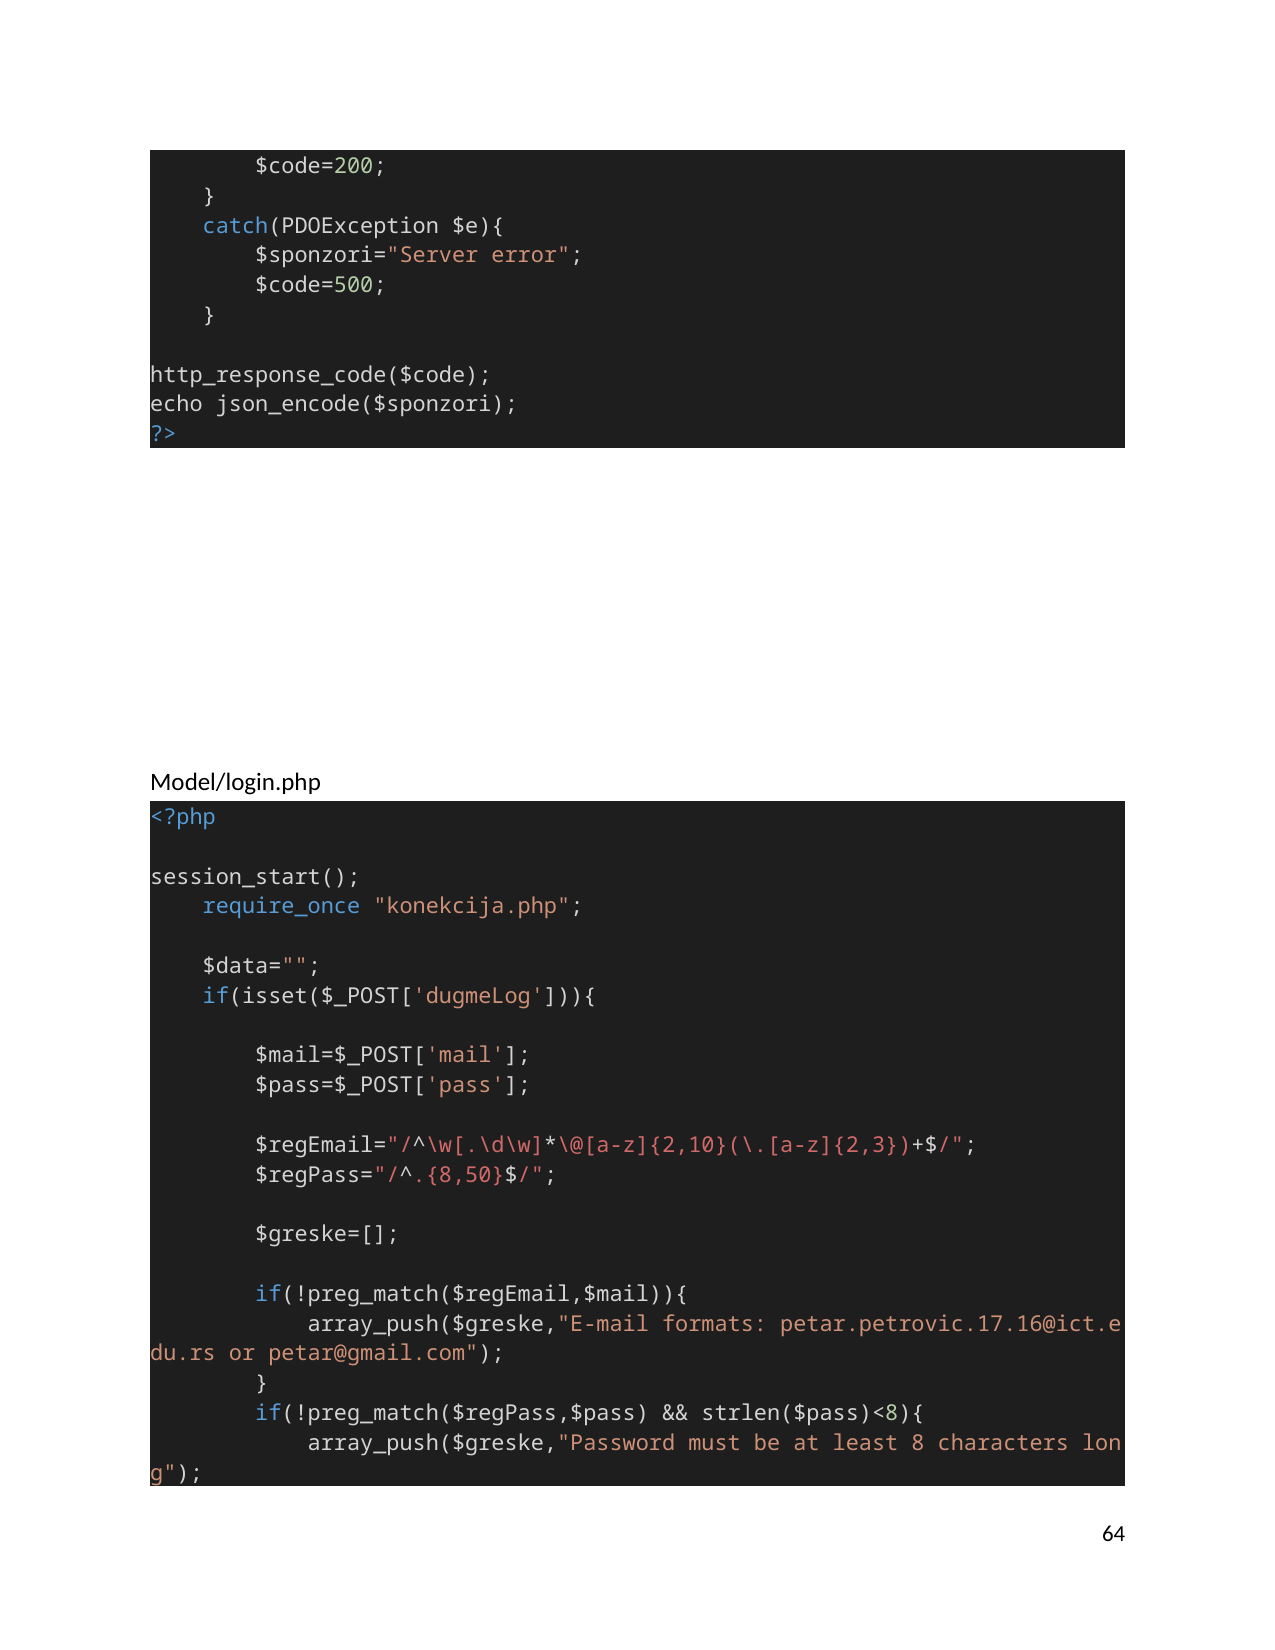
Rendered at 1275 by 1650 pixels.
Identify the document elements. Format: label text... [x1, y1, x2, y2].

text } [150, 180, 1125, 209]
text $code=500; [150, 269, 1125, 299]
text ?> [150, 418, 1125, 448]
text $regPass="/^.{8,50}$/"; [150, 1158, 1125, 1188]
text $code=200; [150, 150, 1125, 180]
text require_once "konekcija.php"; [150, 890, 1125, 920]
text if(!preg_match($regPass,$pass) && strlen($pass)<8){ [150, 1397, 1125, 1427]
text <?php [150, 801, 1125, 831]
subtitle Model/login.php [150, 766, 1125, 797]
text $mail=$_POST['mail']; [150, 1039, 1125, 1069]
text } [150, 1367, 1125, 1397]
text $greske=[]; [150, 1218, 1125, 1248]
text catch(PDOException $e){ [150, 209, 1125, 239]
text } [150, 299, 1125, 329]
text array_push($greske,"Password must be at least 8 characters long"); [150, 1427, 1125, 1486]
text echo json_encode($sponzori); [150, 388, 1125, 418]
text $sponzori="Server error"; [150, 239, 1125, 269]
text $pass=$_POST['pass']; [150, 1069, 1125, 1099]
text $regEmail="/^\w[.\d\w]*\@[a-z]{2,10}(\.[a-z]{2,3})+$/"; [150, 1129, 1125, 1158]
text array_push($greske,"E-mail formats: petar.petrovic.17.16@ict.edu.rs or petar@gmail.com"); [150, 1307, 1125, 1367]
text if(!preg_match($regEmail,$mail)){ [150, 1278, 1125, 1307]
text session_start(); [150, 861, 1125, 890]
text http_response_code($code); [150, 358, 1125, 388]
text $data=""; [150, 950, 1125, 980]
text if(isset($_POST['dugmeLog'])){ [150, 980, 1125, 1009]
